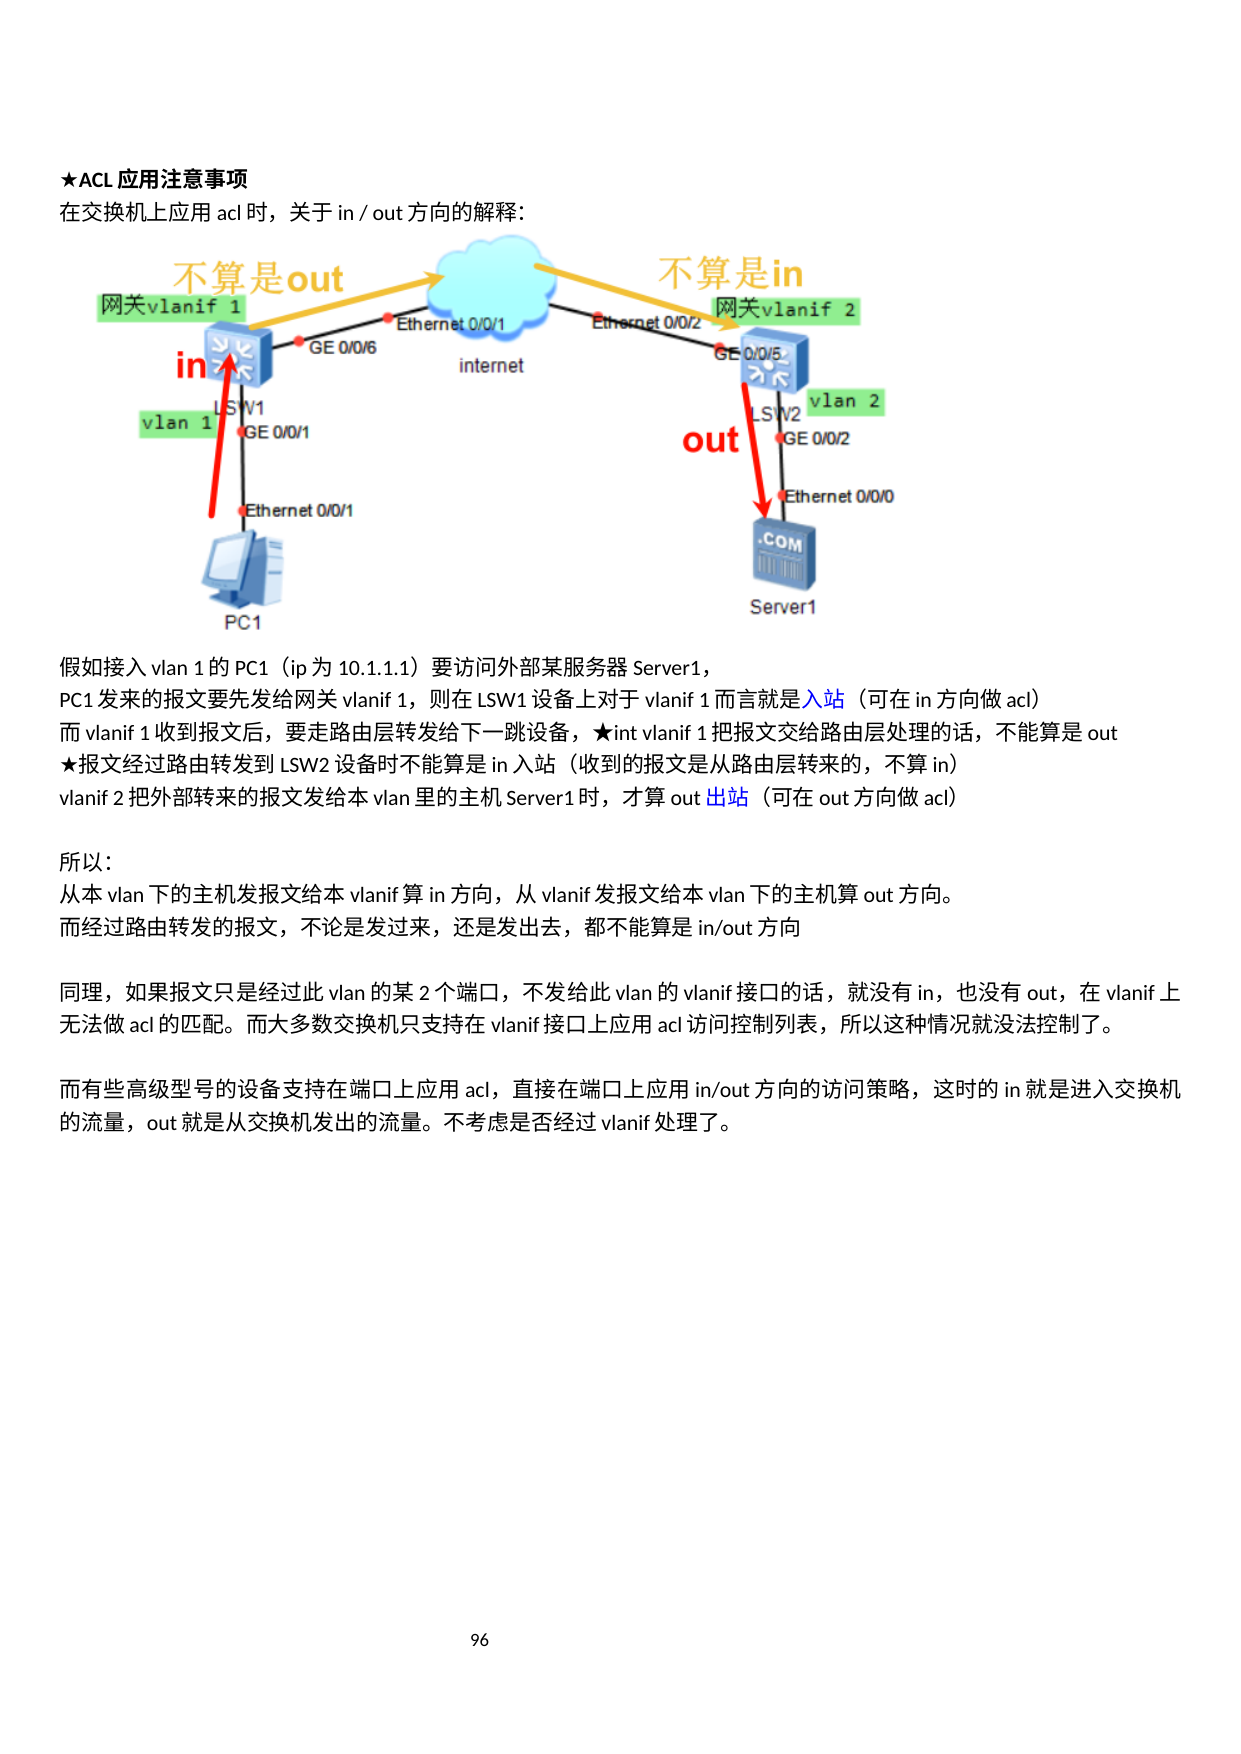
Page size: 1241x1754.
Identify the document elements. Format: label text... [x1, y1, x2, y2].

text 而vlanif 1收到报文后，要走路由层转发给下一跳设备，★int vlanif 1把报文交给路由层处理的话，不能算是out [59, 714, 1181, 747]
text 从本vlan下的主机发报文给本vlanif算in方向，从vlanif发报文给本vlan下的主机算out方向。 [59, 877, 1181, 909]
text ★报文经过路由转发到LSW2设备时不能算是in入站（收到的报文是从路由层转来的，不算in） [59, 747, 1181, 779]
text ★ACL应用注意事项 [59, 162, 1181, 194]
picture [59, 227, 942, 636]
text 而经过路由转发的报文，不论是发过来，还是发出去，都不能算是in/out方向 [59, 909, 1181, 942]
text 假如接入vlan 1的PC1（ip为10.1.1.1）要访问外部某服务器Server1， [59, 649, 1181, 682]
text 所以： [59, 844, 1181, 877]
text 同理，如果报文只是经过此vlan的某2个端口，不发给此vlan的vlanif接口的话，就没有in，也没有out，在vlanif上无法做acl的匹配。而大多数交换机只支持在vlanif接口上应用acl访问控制列表，所以这种情况就没法控制了。 [59, 974, 1181, 1039]
text 而有些高级型号的设备支持在端口上应用acl，直接在端口上应用in/out方向的访问策略，这时的in就是进入交换机的流量，out就是从交换机发出的流量。不考虑是否经过vlanif处理了。 [59, 1072, 1181, 1137]
text 在交换机上应用acl时，关于in / out方向的解释： [59, 194, 1181, 227]
text vlanif 2把外部转来的报文发给本vlan里的主机Server1时，才算out出站（可在out方向做acl） [59, 779, 1181, 812]
text PC1发来的报文要先发给网关vlanif 1，则在LSW1设备上对于vlanif 1而言就是入站（可在in方向做acl） [59, 682, 1181, 714]
